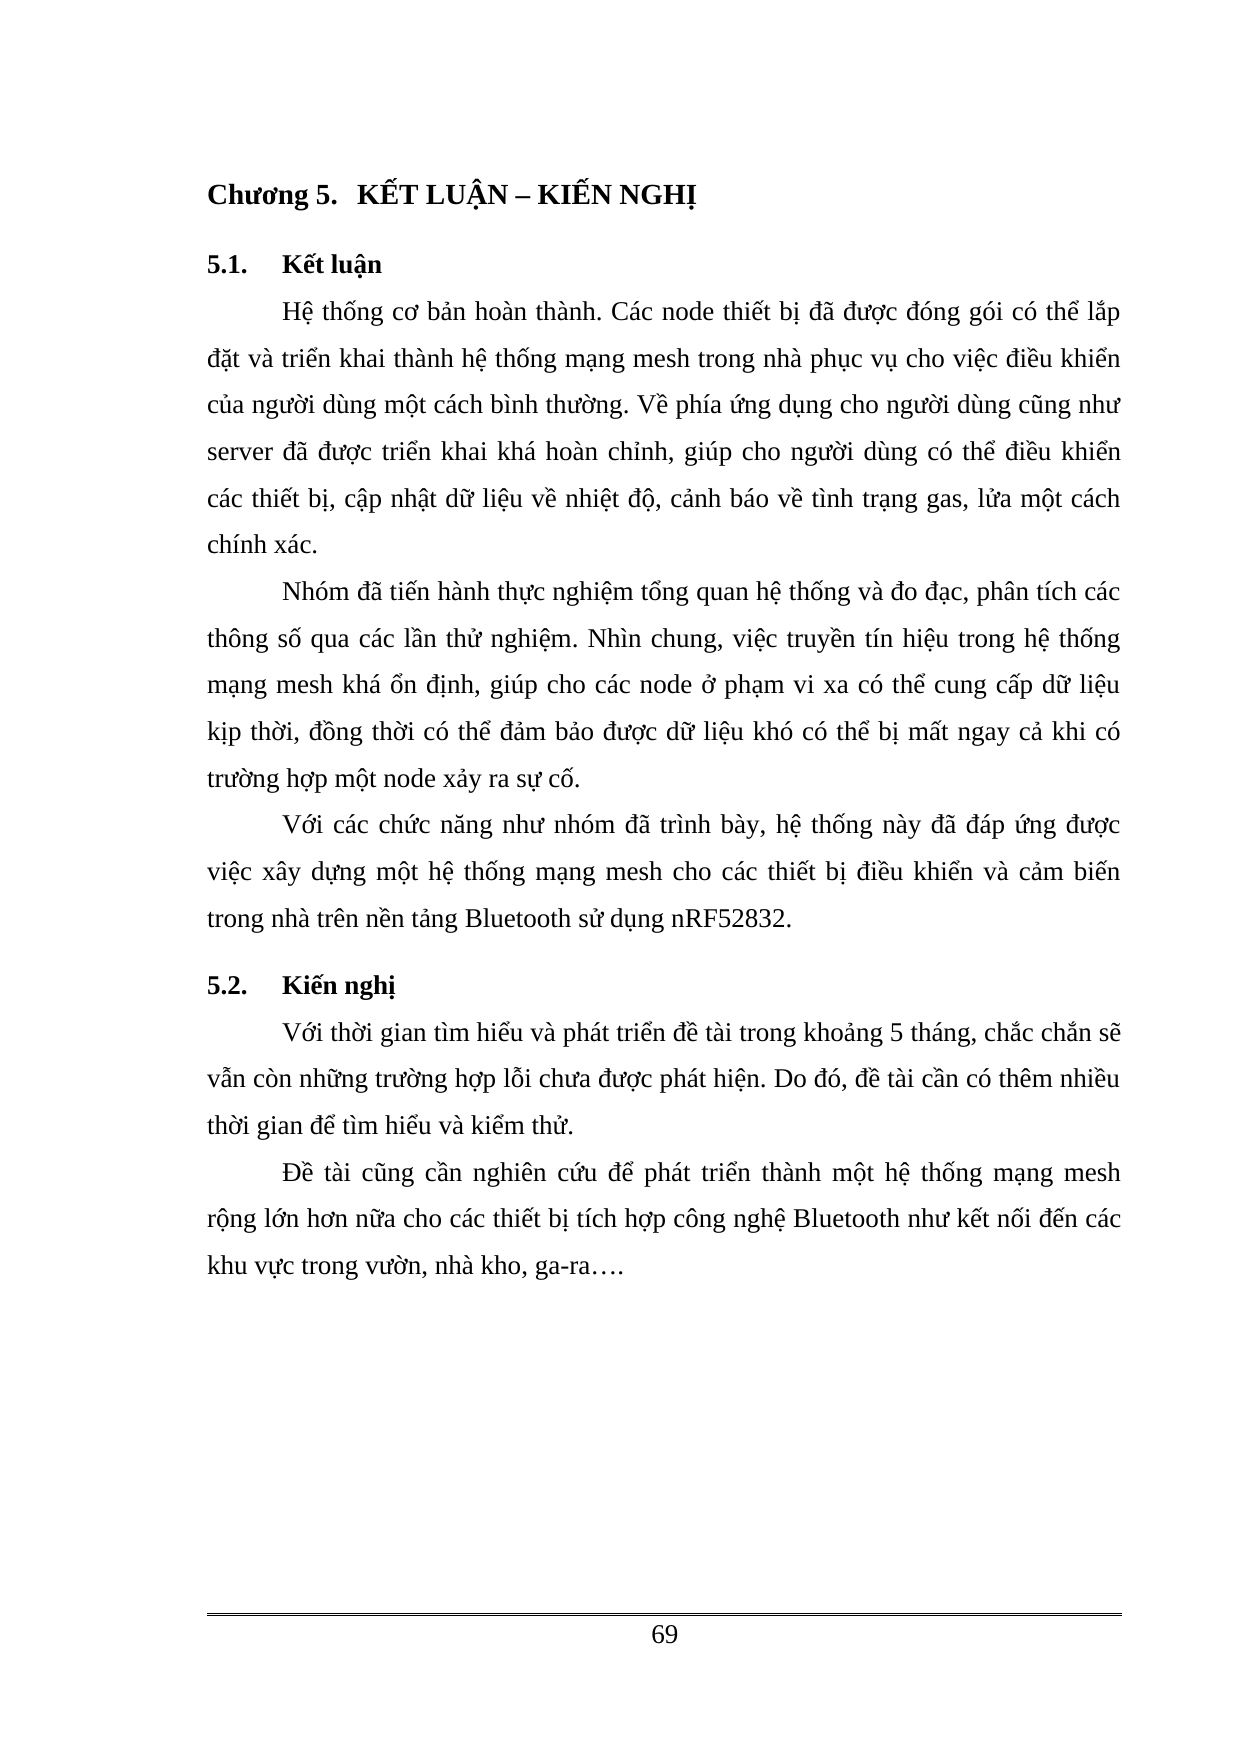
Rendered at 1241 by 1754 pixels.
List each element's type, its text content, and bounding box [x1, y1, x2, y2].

text Hệ thống cơ bản hoàn thành. Các node thiết bị đã được đóng gói có thể lắp đặt và triển khai thành hệ thống mạng mesh trong nhà phục vụ cho việc điều khiển của người dùng một cách bình thường. Về phía ứng dụng cho người dùng cũng như server đã được triển khai khá hoàn chỉnh, giúp cho người dùng có thể điều khiển các thiết bị, cập nhật dữ liệu về nhiệt độ, cảnh báo về tình trạng gas, lửa một cách chính xác. [207, 295, 1122, 559]
text Với thời gian tìm hiểu và phát triển đề tài trong khoảng 5 tháng, chắc chắn sẽ vẫn còn những trường hợp lỗi chưa được phát hiện. Do đó, đề tài cần có thêm nhiều thời gian để tìm hiểu và kiểm thử. [207, 1016, 1122, 1140]
subtitle Kiến nghị [207, 969, 1122, 1000]
text Nhóm đã tiến hành thực nghiệm tổng quan hệ thống và đo đạc, phân tích các thông số qua các lần thử nghiệm. Nhìn chung, việc truyền tín hiệu trong hệ thống mạng mesh khá ổn định, giúp cho các node ở phạm vi xa có thể cung cấp dữ liệu kịp thời, đồng thời có thể đảm bảo được dữ liệu khó có thể bị mất ngay cả khi có trường hợp một node xảy ra sự cố. [207, 575, 1122, 793]
text Với các chức năng như nhóm đã trình bày, hệ thống này đã đáp ứng được việc xây dựng một hệ thống mạng mesh cho các thiết bị điều khiển và cảm biến trong nhà trên nền tảng Bluetooth sử dụng nRF52832. [207, 808, 1122, 933]
subtitle Kết luận [207, 248, 1122, 279]
subtitle KẾT LUẬN – KIẾN NGHỊ [207, 177, 1122, 211]
text Đề tài cũng cần nghiên cứu để phát triển thành một hệ thống mạng mesh rộng lớn hơn nữa cho các thiết bị tích hợp công nghệ Bluetooth như kết nối đến các khu vực trong vườn, nhà kho, ga-ra…. [207, 1156, 1122, 1280]
